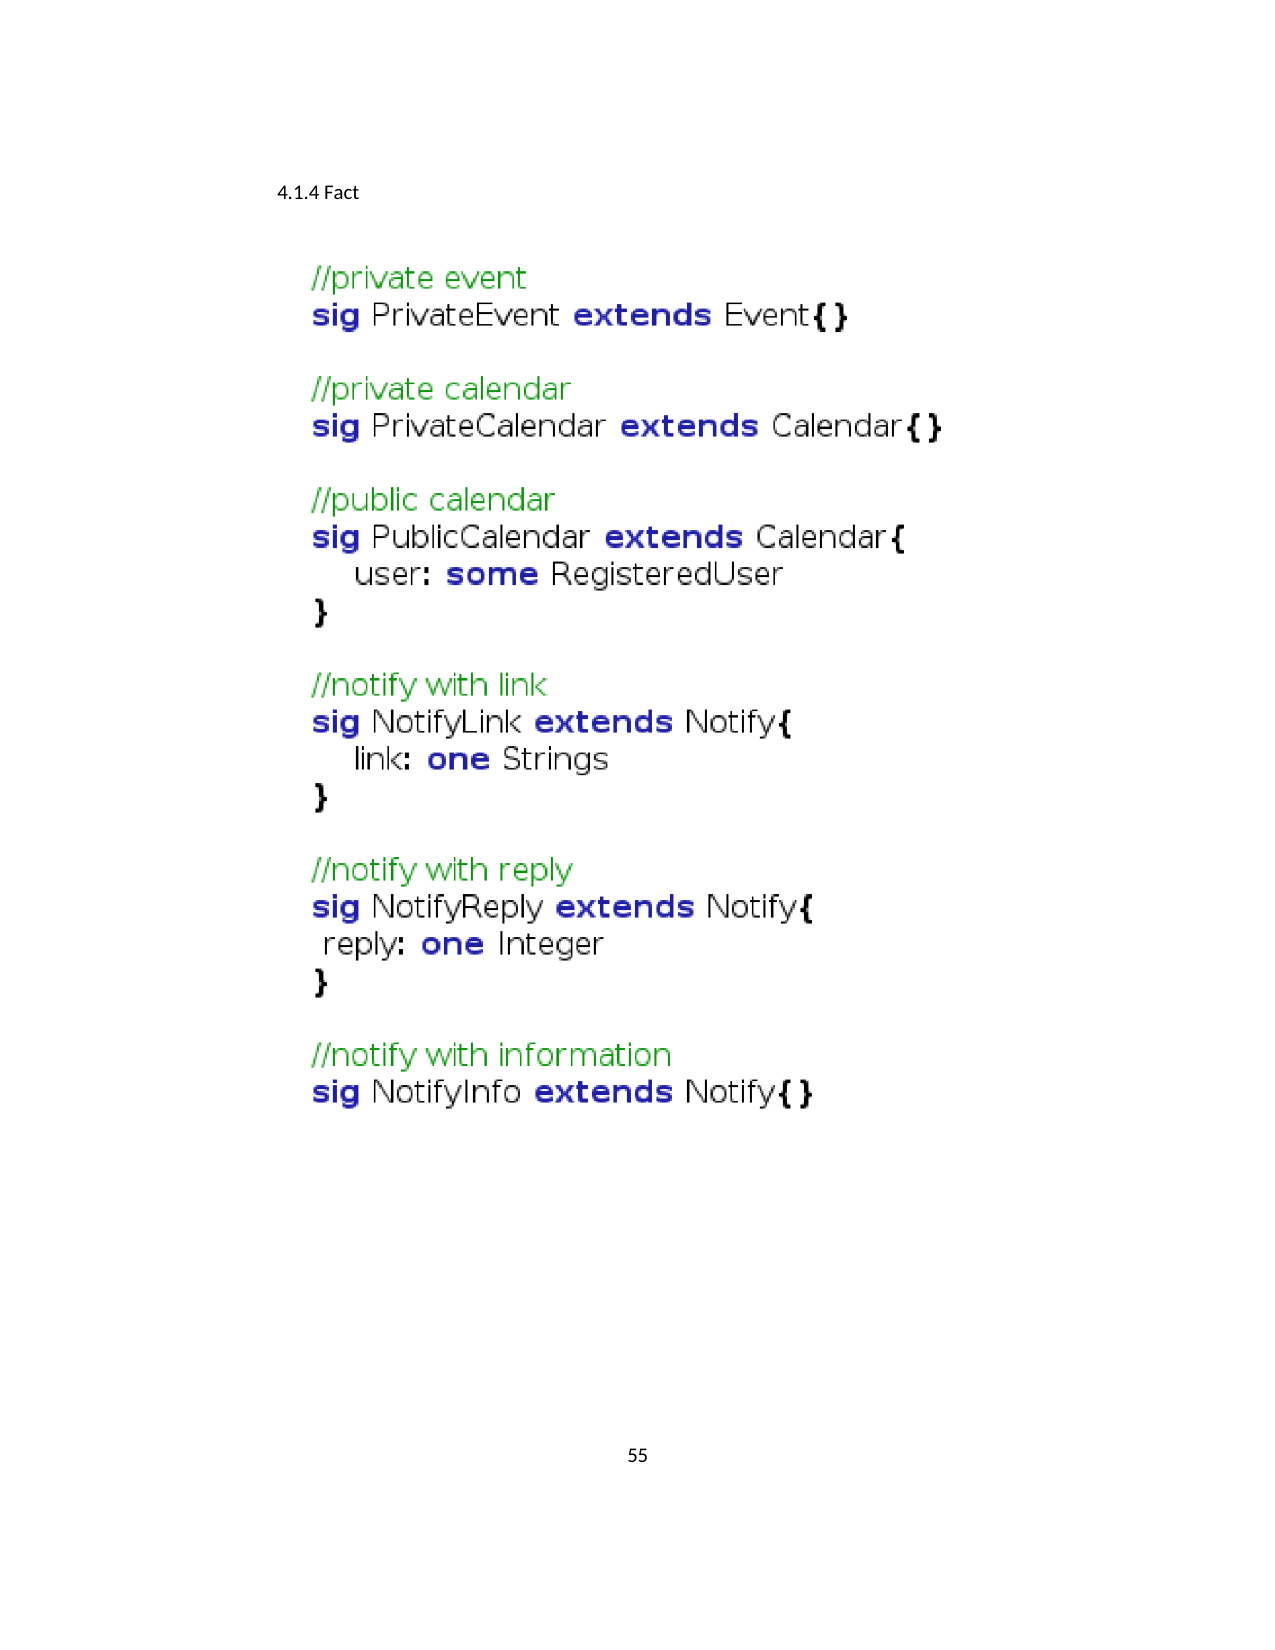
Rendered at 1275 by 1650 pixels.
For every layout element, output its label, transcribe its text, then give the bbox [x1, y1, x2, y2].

picture [309, 260, 1078, 1124]
text 4.1.4 Fact [277, 179, 1127, 205]
